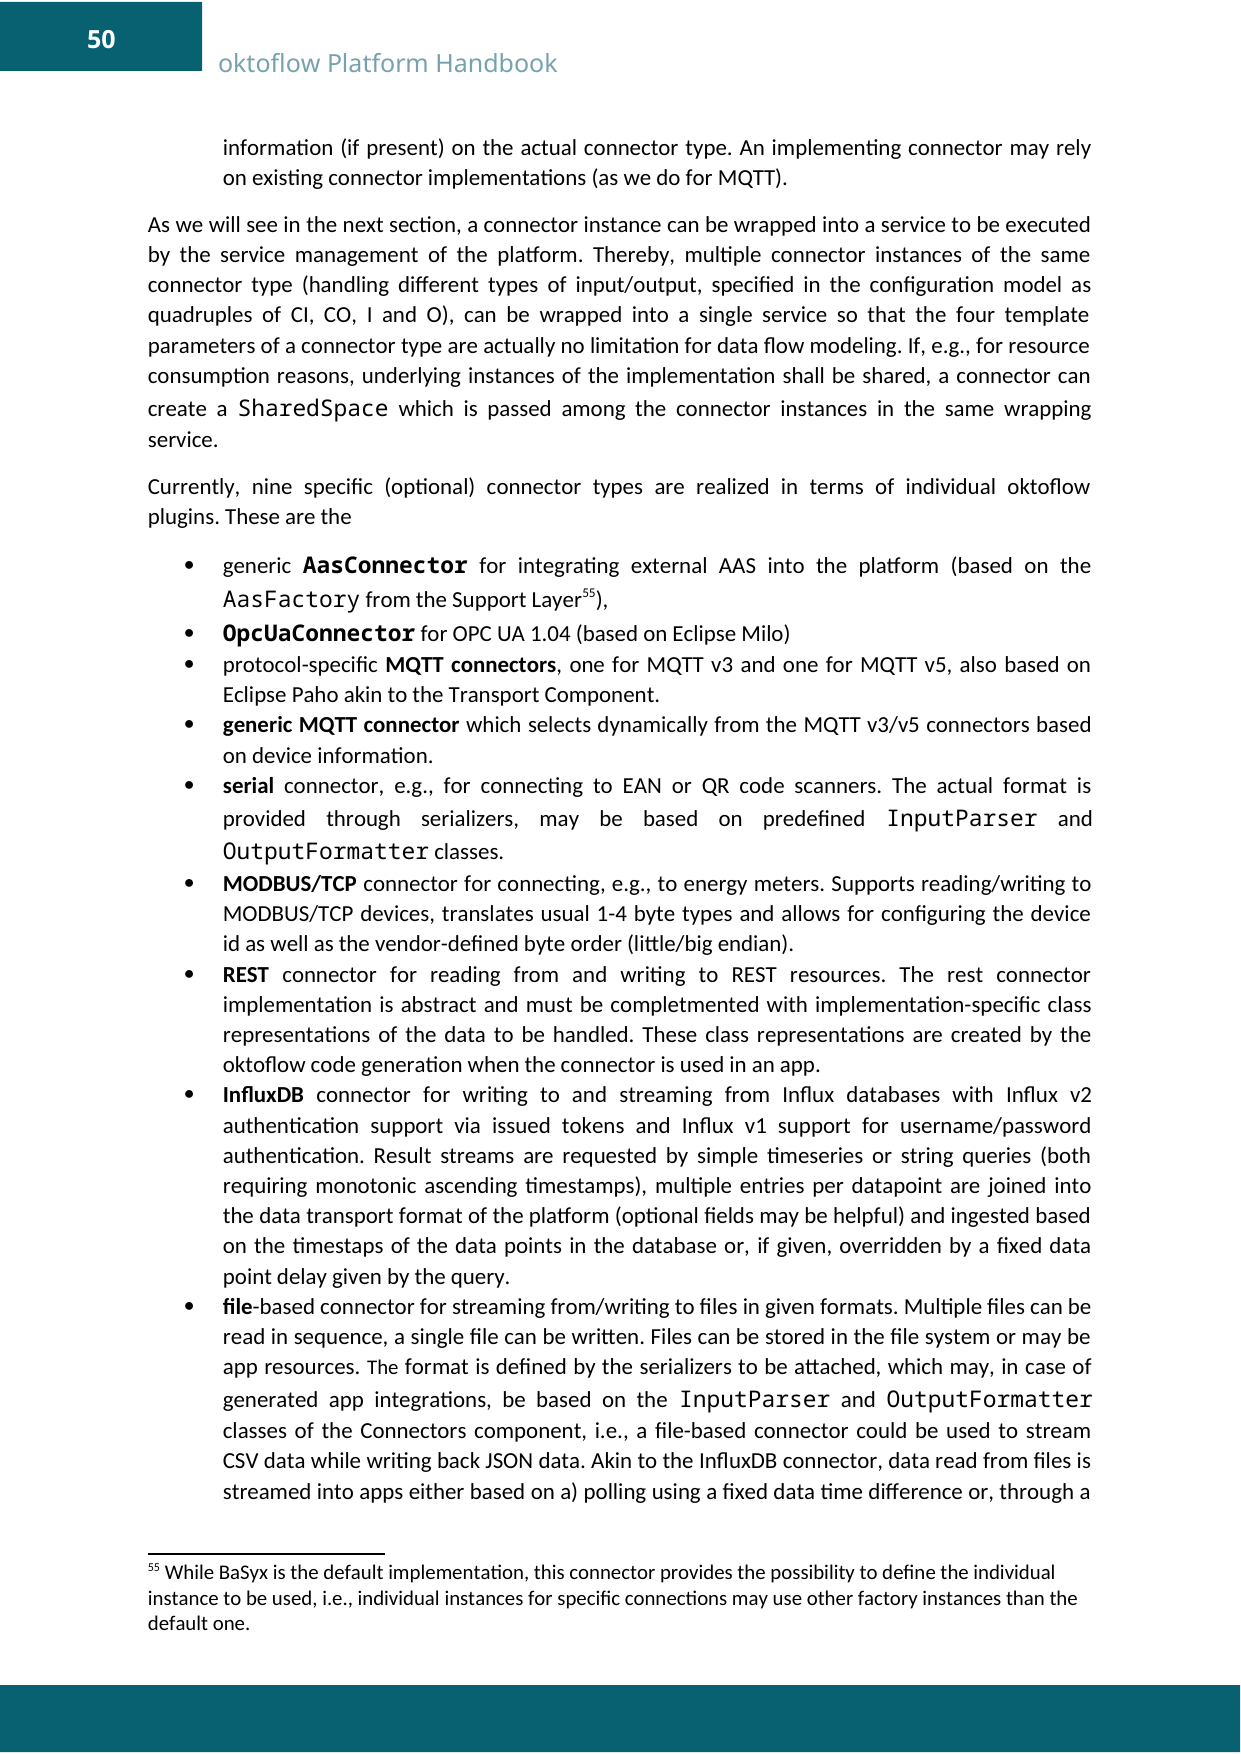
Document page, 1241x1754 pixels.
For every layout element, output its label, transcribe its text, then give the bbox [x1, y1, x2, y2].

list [185, 1292, 1093, 1505]
list generic MQTT connector which selects dynamically from the MQTT v3/v5 connectors based on device information. [185, 711, 1093, 769]
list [185, 133, 1093, 191]
list protocol-specific MQTT connectors, one for MQTT v3 and one for MQTT v5, also based on Eclipse Paho akin to the Transport Component. [185, 650, 1093, 708]
list serial connector, e.g., for connecting to EAN or QR code scanners. The actual format is provided through serializers, may be based on predefined InputParser and OutputFormatter classes. [185, 771, 1093, 867]
list InfluxDB connector for writing to and streaming from Influx databases with Influx v2 authentication support via issued tokens and Influx v1 support for username/password authentication. Result streams are requested by simple timeseries or string queries (both requiring monotonic ascending timestamps), multiple entries per datapoint are joined into the data transport format of the platform (optional fields may be helpful) and ingested based on the timestaps of the data points in the database or, if given, overridden by a fixed data point delay given by the query. [185, 1081, 1093, 1290]
list MODBUS/TCP connector for connecting, e.g., to energy meters. Supports reading/writing to MODBUS/TCP devices, translates usual 1-4 byte types and allows for configuring the device id as well as the vendor-defined byte order (little/big endian). [185, 869, 1093, 957]
list OpcUaConnector for OPC UA 1.04 (based on Eclipse Milo) [185, 616, 1093, 648]
list generic AasConnector for integrating external AAS into the platform (based on the AasFactory from the Support Layer), [185, 549, 1093, 614]
text As we will see in the next section, a connector instance can be wrapped into a service to be executed by the service management of the platform. Thereby, multiple connector instances of the same connector type (handling different types of input/output, specified in the configuration model as quadruples of CI, CO, I and O), can be wrapped into a single service so that the four template parameters of a connector type are actually no limitation for data flow modeling. If, e.g., for resource consumption reasons, underlying instances of the implementation shall be shared, a connector can create a SharedSpace which is passed among the connector instances in the same wrapping service. [148, 210, 1093, 453]
list REST connector for reading from and writing to REST resources. The rest connector implementation is abstract and must be completmented with implementation-specific class representations of the data to be handled. These class representations are created by the oktoflow code generation when the connector is used in an app. [185, 960, 1093, 1078]
text Currently, nine specific (optional) connector types are realized in terms of individual oktoflow plugins. These are the [148, 472, 1093, 530]
